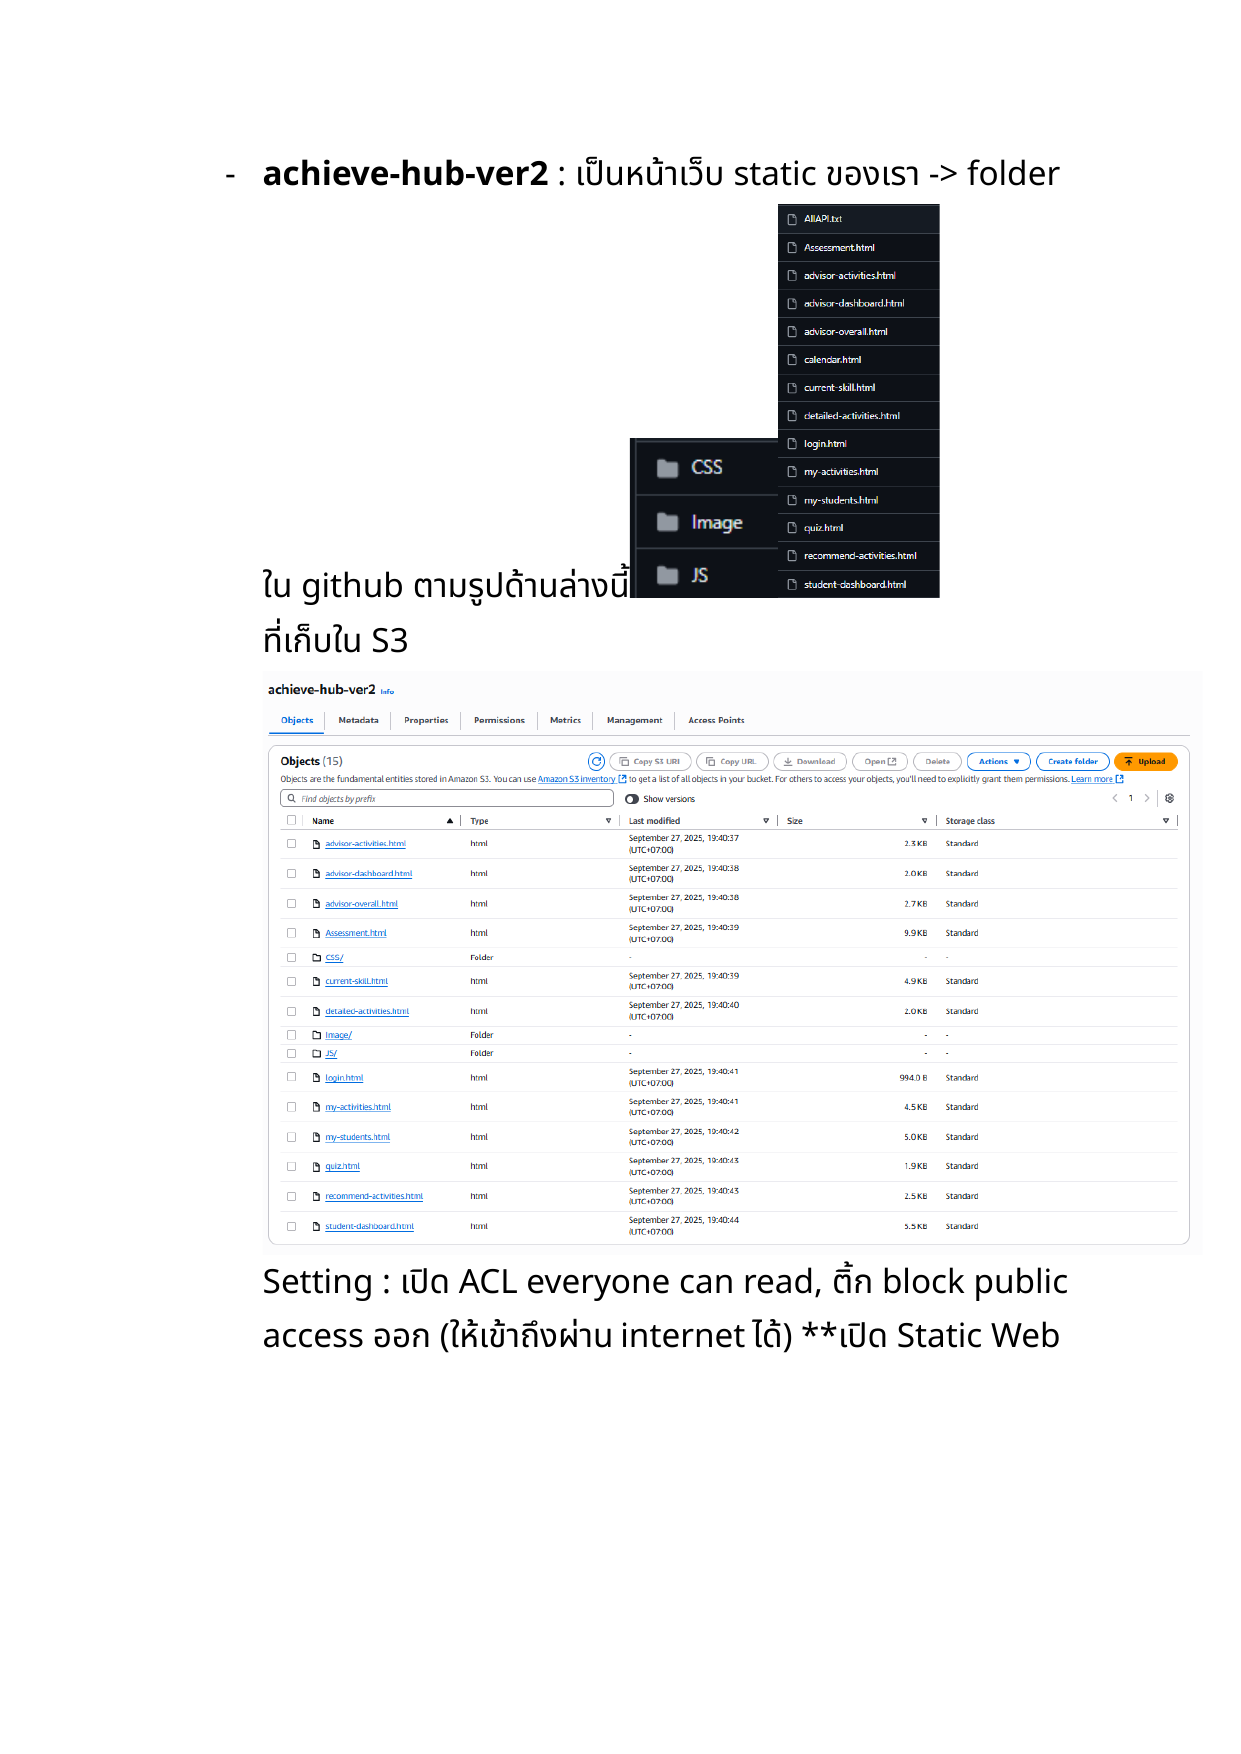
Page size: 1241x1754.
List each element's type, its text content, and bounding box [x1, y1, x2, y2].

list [262, 1257, 1090, 1363]
list ที่เก็บใน S3 [262, 617, 1090, 667]
picture [262, 671, 1203, 1255]
picture [629, 204, 940, 598]
